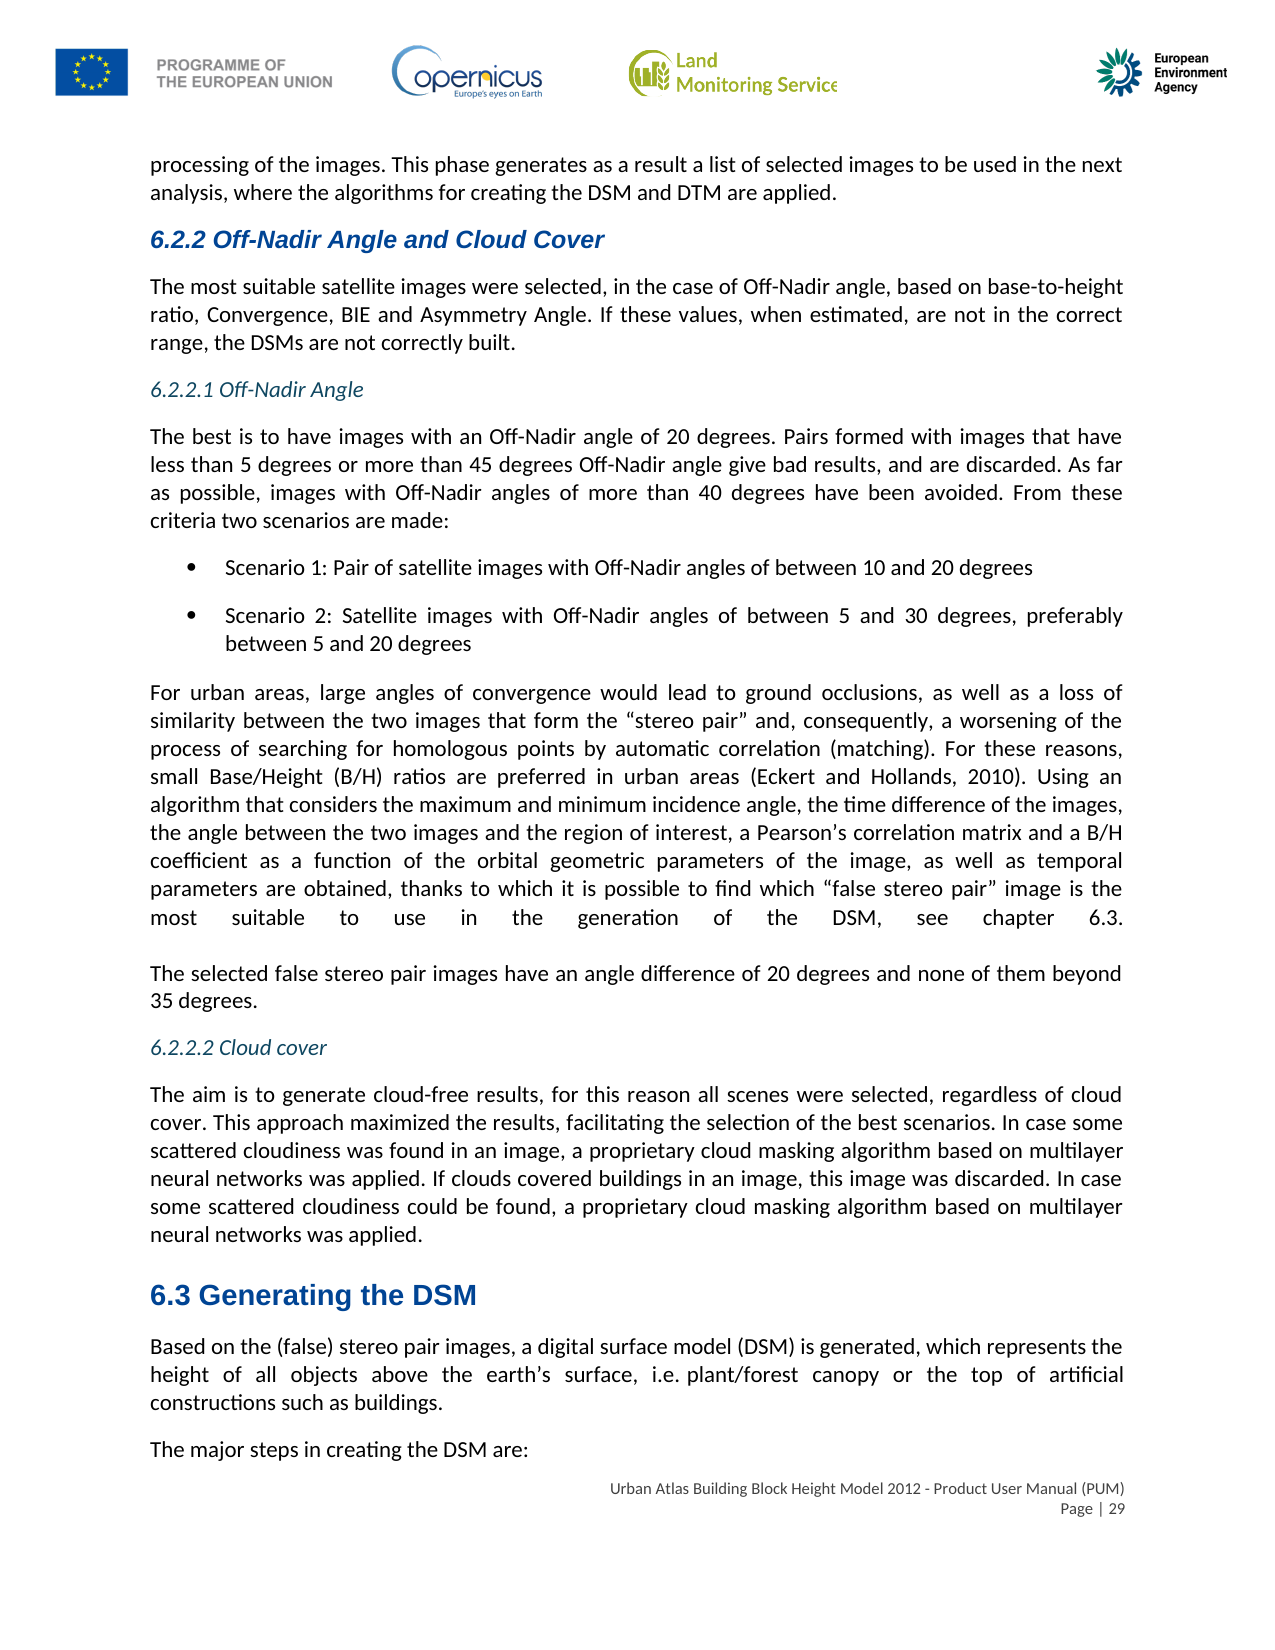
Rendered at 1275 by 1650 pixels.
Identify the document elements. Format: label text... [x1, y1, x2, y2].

subtitle 6.3 Generating the DSM [150, 1277, 1125, 1311]
subtitle 6.2.2 Off-Nadir Angle and Cloud Cover [150, 225, 1125, 253]
picture [1094, 46, 1228, 97]
picture [29, 21, 351, 124]
text The most suitable satellite images were selected, in the case of Off-Nadir angle, based on base-to-height ratio, Convergence, BIE and Asymmetry Angle. If these values, when estimated, are not in the correct range, the DSMs are not correctly built. [150, 272, 1125, 356]
picture [628, 50, 837, 97]
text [150, 150, 1125, 206]
list Scenario 2: Satellite images with Off-Nadir angles of between 5 and 30 degrees, preferably between 5 and 20 degrees [187, 602, 1125, 658]
picture [371, 15, 560, 130]
list Scenario 1: Pair of satellite images with Off-Nadir angles of between 10 and 20 degrees [187, 553, 1125, 581]
text Based on the (false) stereo pair images, a digital surface model (DSM) is generated, which represents the height of all objects above the earth’s surface, i.e. plant/forest canopy or the top of artificial constructions such as buildings. [150, 1332, 1125, 1416]
text The major steps in creating the DSM are: [150, 1435, 1125, 1463]
subtitle 6.2.2.2 Cloud cover [150, 1033, 1125, 1061]
text The best is to have images with an Off-Nadir angle of 20 degrees. Pairs formed with images that have less than 5 degrees or more than 45 degrees Off-Nadir angle give bad results, and are discarded. As far as possible, images with Off-Nadir angles of more than 40 degrees have been avoided. From these criteria two scenarios are made: [150, 422, 1125, 534]
text The aim is to generate cloud-free results, for this reason all scenes were selected, regardless of cloud cover. This approach maximized the results, facilitating the selection of the best scenarios. In case some scattered cloudiness was found in an image, a proprietary cloud masking algorithm based on multilayer neural networks was applied. If clouds covered buildings in an image, this image was discarded. In case some scattered cloudiness could be found, a proprietary cloud masking algorithm based on multilayer neural networks was applied. [150, 1080, 1125, 1248]
text For urban areas, large angles of convergence would lead to ground occlusions, as well as a loss of similarity between the two images that form the “stereo pair” and, consequently, a worsening of the process of searching for homologous points by automatic correlation (matching). For these reasons, small Base/Height (B/H) ratios are preferred in urban areas (Eckert and Hollands, 2010). Using an algorithm that considers the maximum and minimum incidence angle, the time difference of the images, the angle between the two images and the region of interest, a Pearson’s correlation matrix and a B/H coefficient as a function of the orbital geometric parameters of the image, as well as temporal parameters are obtained, thanks to which it is possible to find which “false stereo pair” image is the most suitable to use in the generation of the DSM, see chapter 6.3. The selected false stereo pair images have an angle difference of 20 degrees and none of them beyond 35 degrees. [150, 678, 1125, 1015]
subtitle 6.2.2.1 Off-Nadir Angle [150, 375, 1125, 403]
